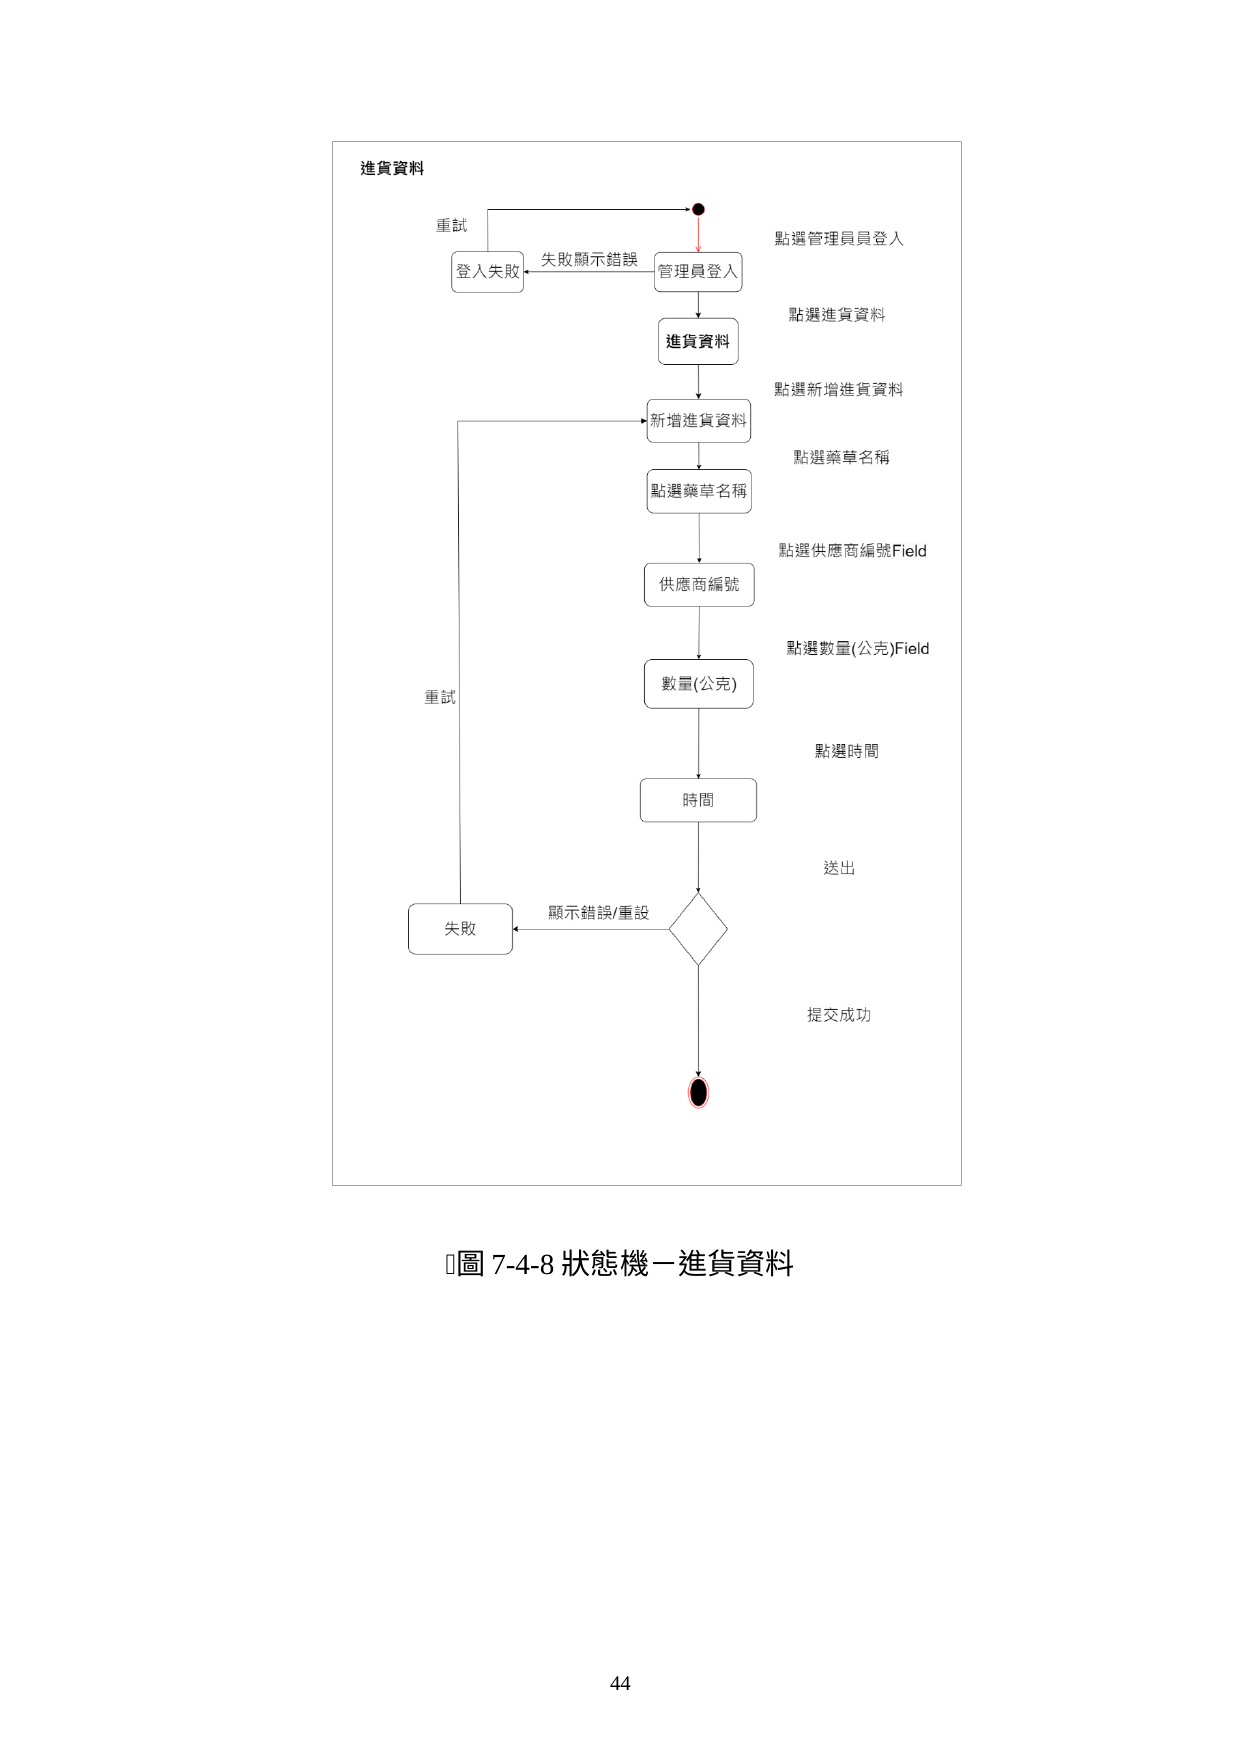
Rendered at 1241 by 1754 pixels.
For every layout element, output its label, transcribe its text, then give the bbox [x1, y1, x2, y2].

picture [285, 106, 1013, 1220]
text 圖7-4-8 狀態機－進貨資料 [89, 1239, 1152, 1285]
